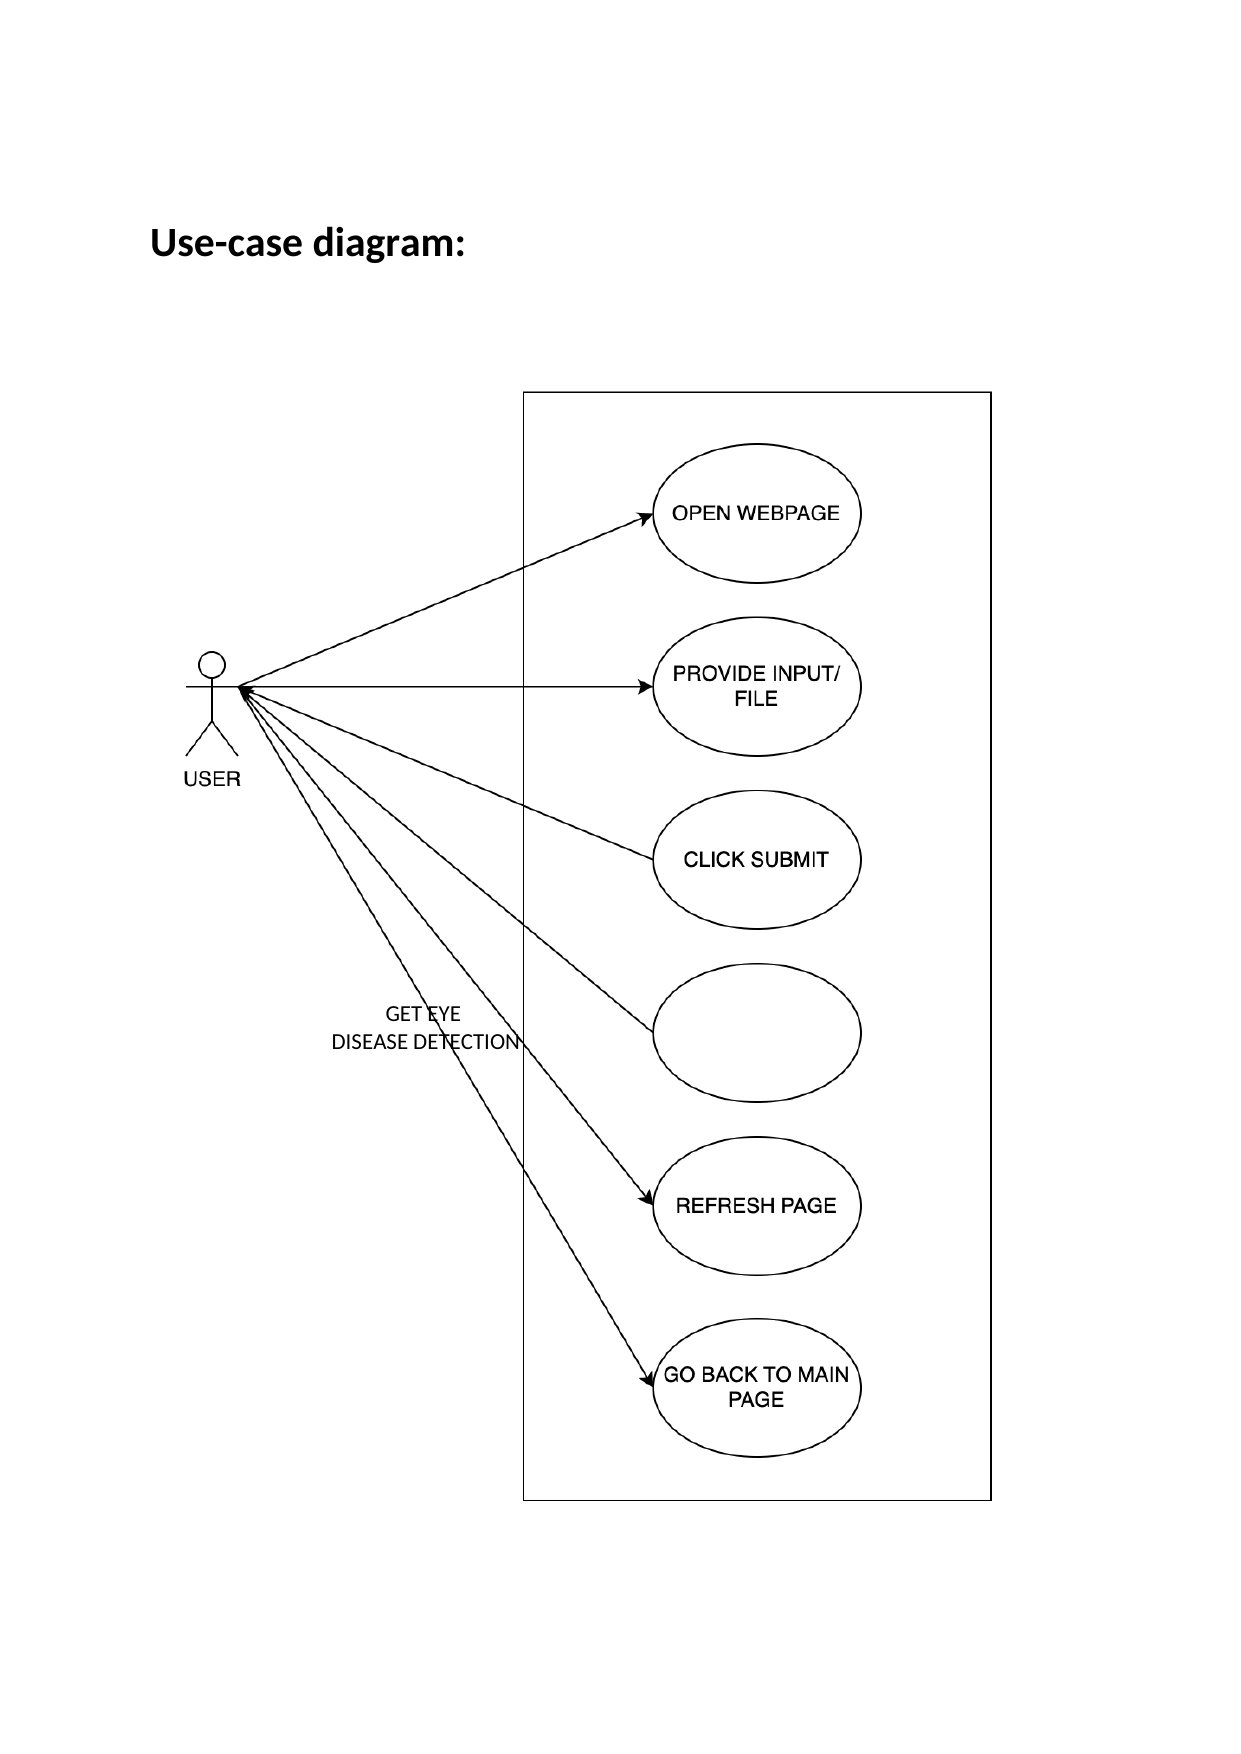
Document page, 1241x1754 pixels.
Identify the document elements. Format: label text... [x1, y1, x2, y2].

text Use-case diagram: [150, 216, 1090, 267]
picture [150, 333, 1090, 1571]
